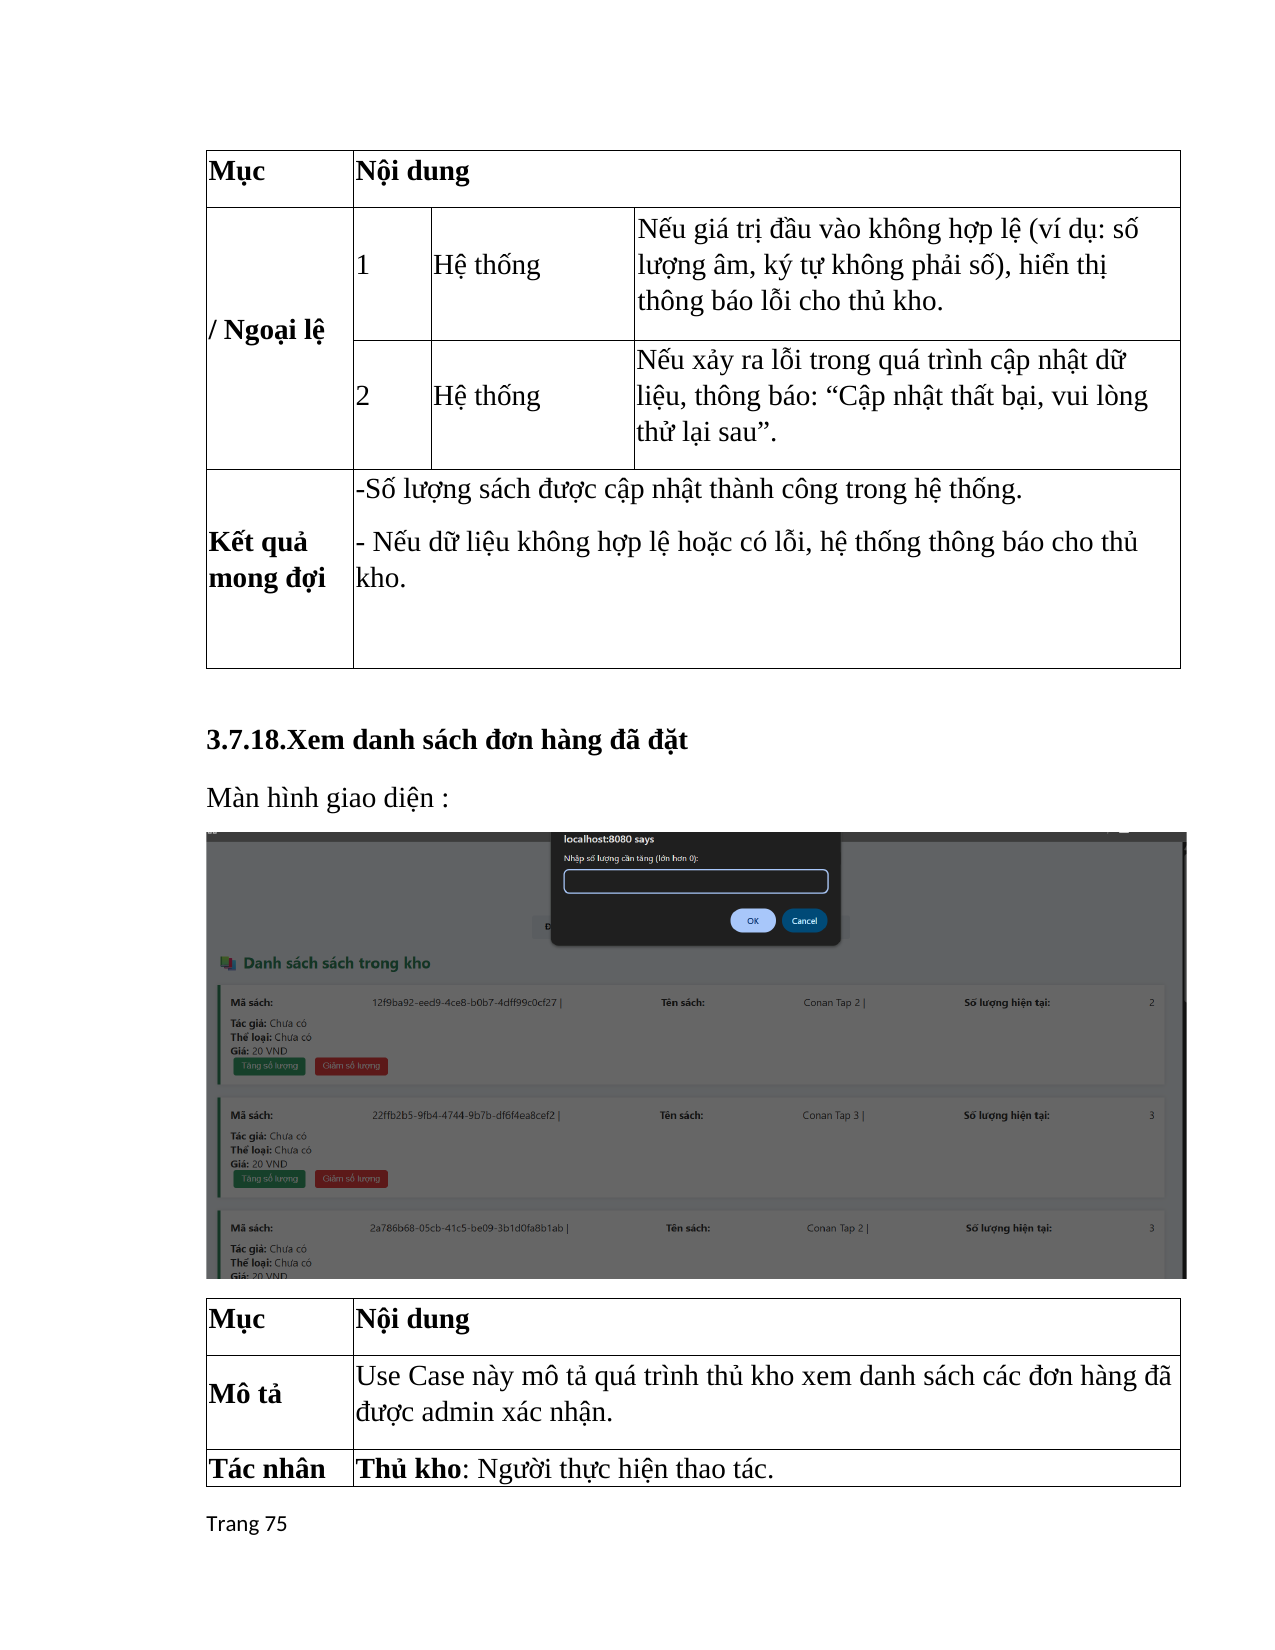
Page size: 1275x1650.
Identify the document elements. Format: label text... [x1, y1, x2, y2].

table_header Mục [207, 1299, 353, 1355]
table_header Nội dung [354, 151, 1180, 207]
table_cell Hệ thống [432, 341, 634, 469]
table_cell Nếu xảy ra lỗi trong quá trình cập nhật dữ liệu, thông báo: “Cập nhật thất bại, vui lòng thử lại sau”. [635, 341, 1180, 469]
table_cell Hệ thống [432, 208, 634, 339]
text Màn hình giao diện : [206, 780, 1187, 813]
table_cell 1 [354, 208, 431, 339]
table_cell Kết quả mong đợi [207, 470, 353, 667]
table_cell -Số lượng sách được cập nhật thành công trong hệ thống. - Nếu dữ liệu không hợp lệ hoặc có lỗi, hệ thống thông báo cho thủ kho. [354, 470, 1180, 667]
table_header Nội dung [354, 1299, 1180, 1355]
table_header Mục [207, 151, 353, 207]
table_cell [635, 208, 1180, 339]
subtitle 3.7.18.Xem danh sách đơn hàng đã đặt [206, 730, 1187, 755]
table_cell Luồng phụ / Ngoại lệ [207, 208, 353, 469]
picture [206, 832, 1187, 1279]
table_cell 2 [354, 341, 431, 469]
table_cell Mô tả [207, 1356, 353, 1448]
table_cell Use Case này mô tả quá trình thủ kho xem danh sách các đơn hàng đã được admin xác nhận. [354, 1356, 1180, 1448]
table_cell Tác nhân liên quan [207, 1450, 353, 1486]
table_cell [354, 1450, 1180, 1486]
